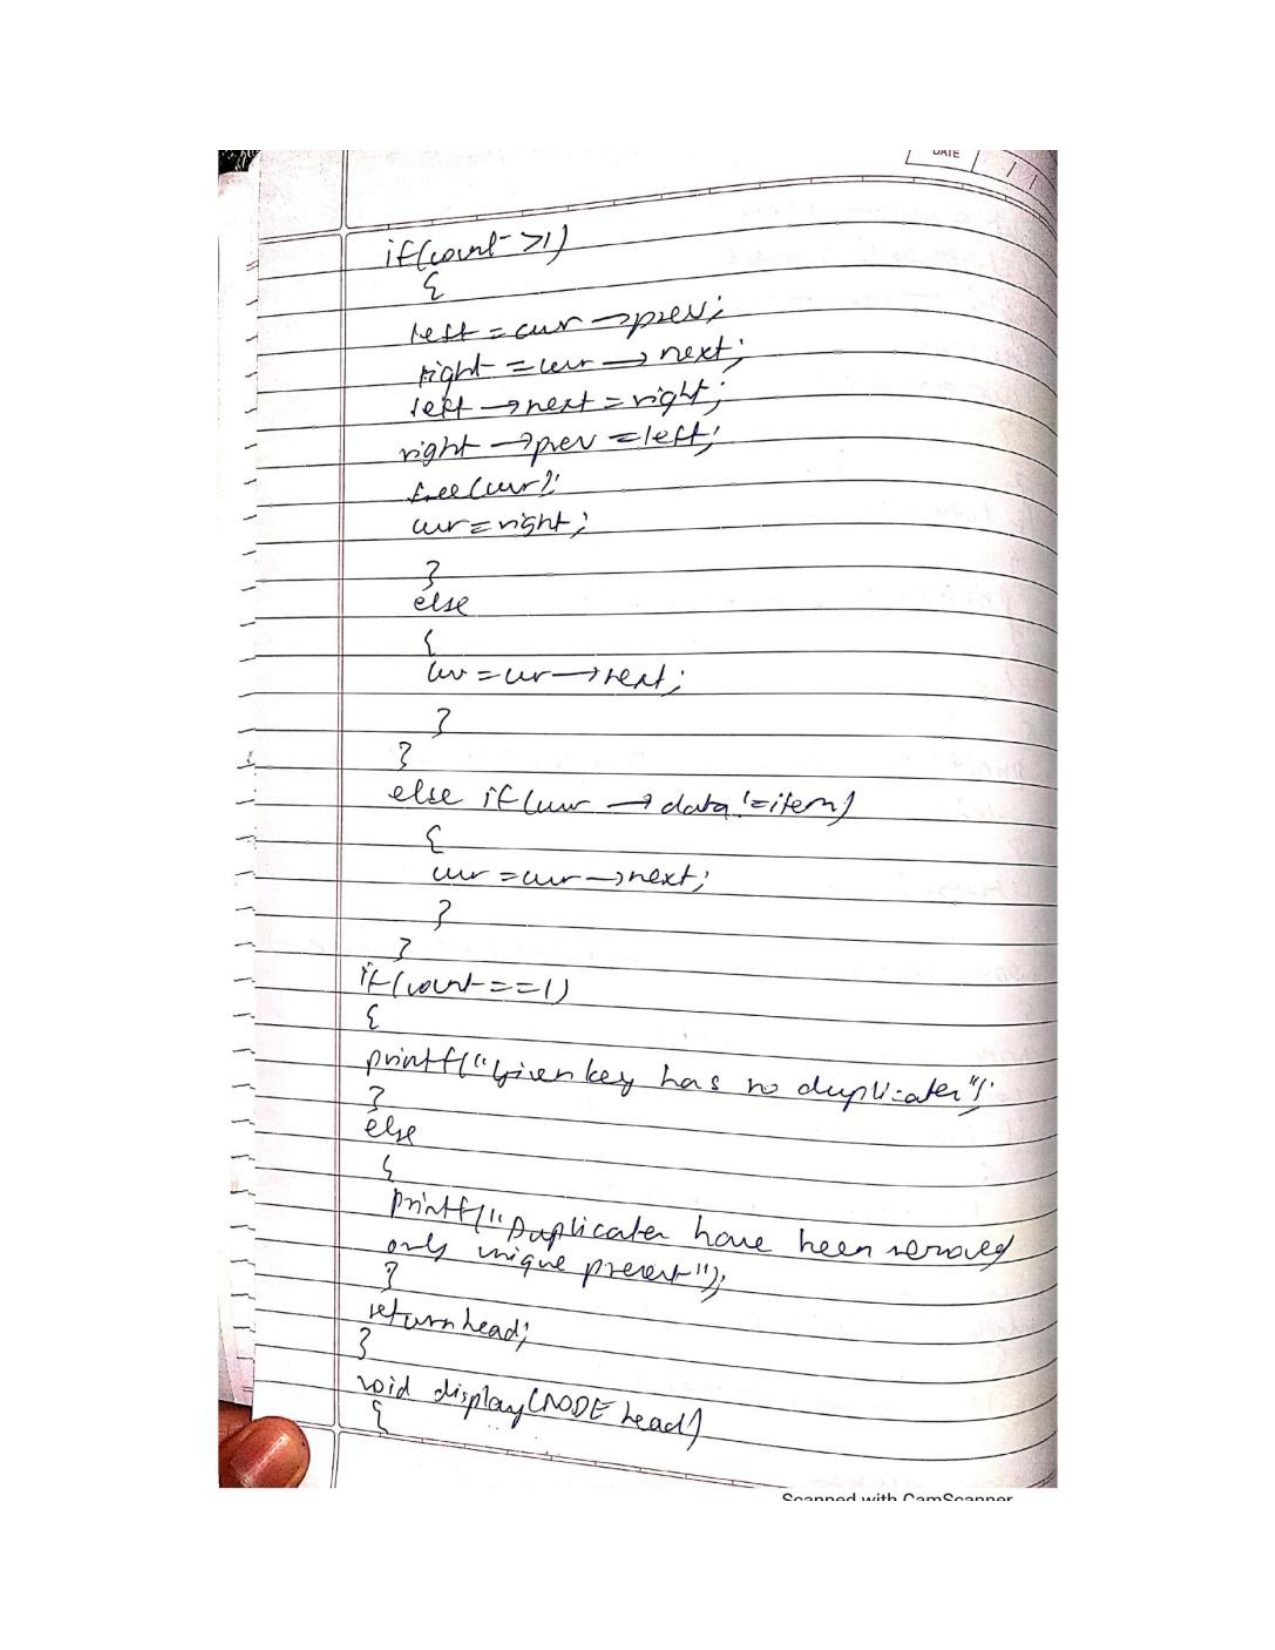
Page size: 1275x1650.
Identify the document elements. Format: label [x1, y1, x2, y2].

picture [150, 150, 1125, 1501]
